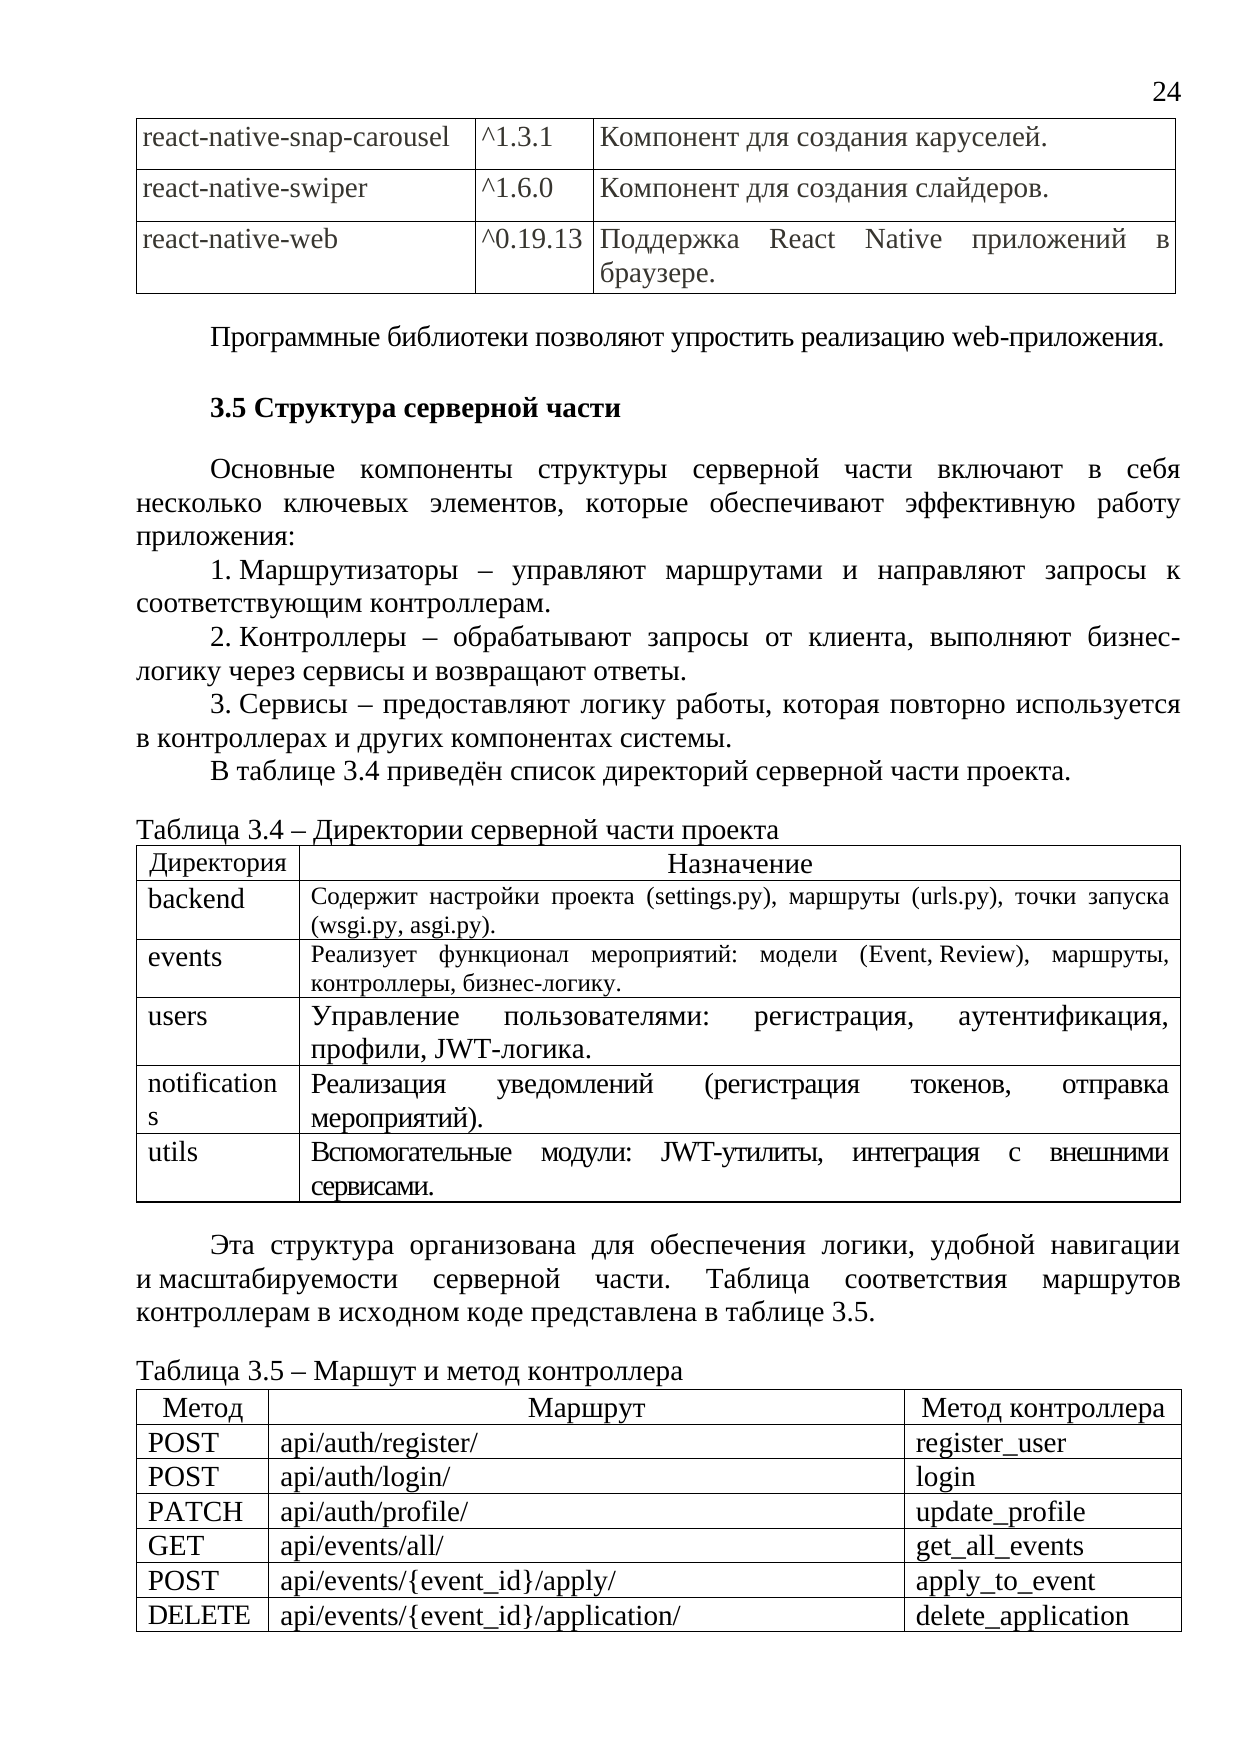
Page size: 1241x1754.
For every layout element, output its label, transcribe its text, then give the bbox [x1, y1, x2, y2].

table_cell ^1.3.1 [476, 119, 593, 169]
table_cell api/events/all/ [269, 1529, 904, 1562]
table_cell Реализует функционал мероприятий: модели (Event, Review), маршруты, контроллеры, бизнес-логику. [300, 940, 1180, 997]
table_header Назначение [300, 846, 1180, 880]
list Сервисы – предоставляют логику работы, которая повторно используется в контроллерах и других компонентах системы. [136, 686, 1181, 753]
table_cell events [137, 940, 299, 997]
table_cell api/auth/register/ [269, 1425, 904, 1458]
table_cell register_user [905, 1425, 1181, 1458]
table_cell Содержит настройки проекта (settings.py), маршруты (urls.py), точки запуска (wsgi.py, asgi.py). [300, 881, 1180, 938]
table_cell react-native-web [137, 222, 475, 293]
table_cell api/events/{event_id}/apply/ [269, 1563, 904, 1597]
text Таблица 3.4 – Директории серверной части проекта [136, 812, 1181, 845]
table_cell api/auth/profile/ [269, 1494, 904, 1527]
table_cell notifications [137, 1066, 299, 1133]
table_cell Вспомогательные модули: JWT-утилиты, интеграция с внешними сервисами. [300, 1134, 1180, 1201]
table_cell Управление пользователями: регистрация, аутентификация, профили, JWT-логика. [300, 998, 1180, 1065]
table_cell POST [137, 1425, 268, 1458]
table_header Маршрут [269, 1390, 904, 1424]
table_cell DELETE [137, 1598, 268, 1631]
table_header Метод [137, 1390, 268, 1424]
table_cell react-native-swiper [137, 170, 475, 221]
table_cell PATCH [137, 1494, 268, 1527]
table_cell Поддержка React Native приложений в браузере. [594, 222, 1175, 293]
table_cell delete_application [905, 1598, 1181, 1631]
table_cell GET [137, 1529, 268, 1562]
table_cell POST [137, 1459, 268, 1493]
table_cell Реализация уведомлений (регистрация токенов, отправка мероприятий). [300, 1066, 1180, 1133]
table_cell ^0.19.13 [476, 222, 593, 293]
text Эта структура организована для обеспечения логики, удобной навигации и масштабируемости серверной части. Таблица соответствия маршрутов контроллерам в исходном коде представлена в таблице 3.5. [136, 1227, 1181, 1328]
table_cell api/auth/login/ [269, 1459, 904, 1493]
table_cell Компонент для создания слайдеров. [594, 170, 1175, 221]
list Контроллеры – обрабатывают запросы от клиента, выполняют бизнес-логику через сервисы и возвращают ответы. [136, 619, 1181, 686]
table_cell update_profile [905, 1494, 1181, 1527]
table_cell Компонент для создания каруселей. [594, 119, 1175, 169]
table_cell users [137, 998, 299, 1065]
text Таблица 3.5 – Маршут и метод контроллера [136, 1353, 1181, 1387]
text В таблице 3.4 приведён список директорий серверной части проекта. [210, 753, 1181, 787]
table_cell backend [137, 881, 299, 938]
table_header Директория [137, 846, 299, 880]
table_header Метод контроллера [905, 1390, 1181, 1424]
table_cell login [905, 1459, 1181, 1493]
table_cell utils [137, 1134, 299, 1201]
table_cell ^1.6.0 [476, 170, 593, 221]
list Маршрутизаторы – управляют маршрутами и направляют запросы к соответствующим контроллерам. [136, 552, 1181, 619]
table_cell react-native-snap-carousel [137, 119, 475, 169]
table_cell get_all_events [905, 1529, 1181, 1562]
table_cell POST [137, 1563, 268, 1597]
table_cell api/events/{event_id}/application/ [269, 1598, 904, 1631]
text Программные библиотеки позволяют упростить реализацию web-приложения. [136, 319, 1181, 353]
text Основные компоненты структуры серверной части включают в себя несколько ключевых элементов, которые обеспечивают эффективную работу приложения: [136, 451, 1181, 552]
table_cell apply_to_event [905, 1563, 1181, 1597]
subtitle 3.5 Структура серверной части [136, 390, 1181, 424]
